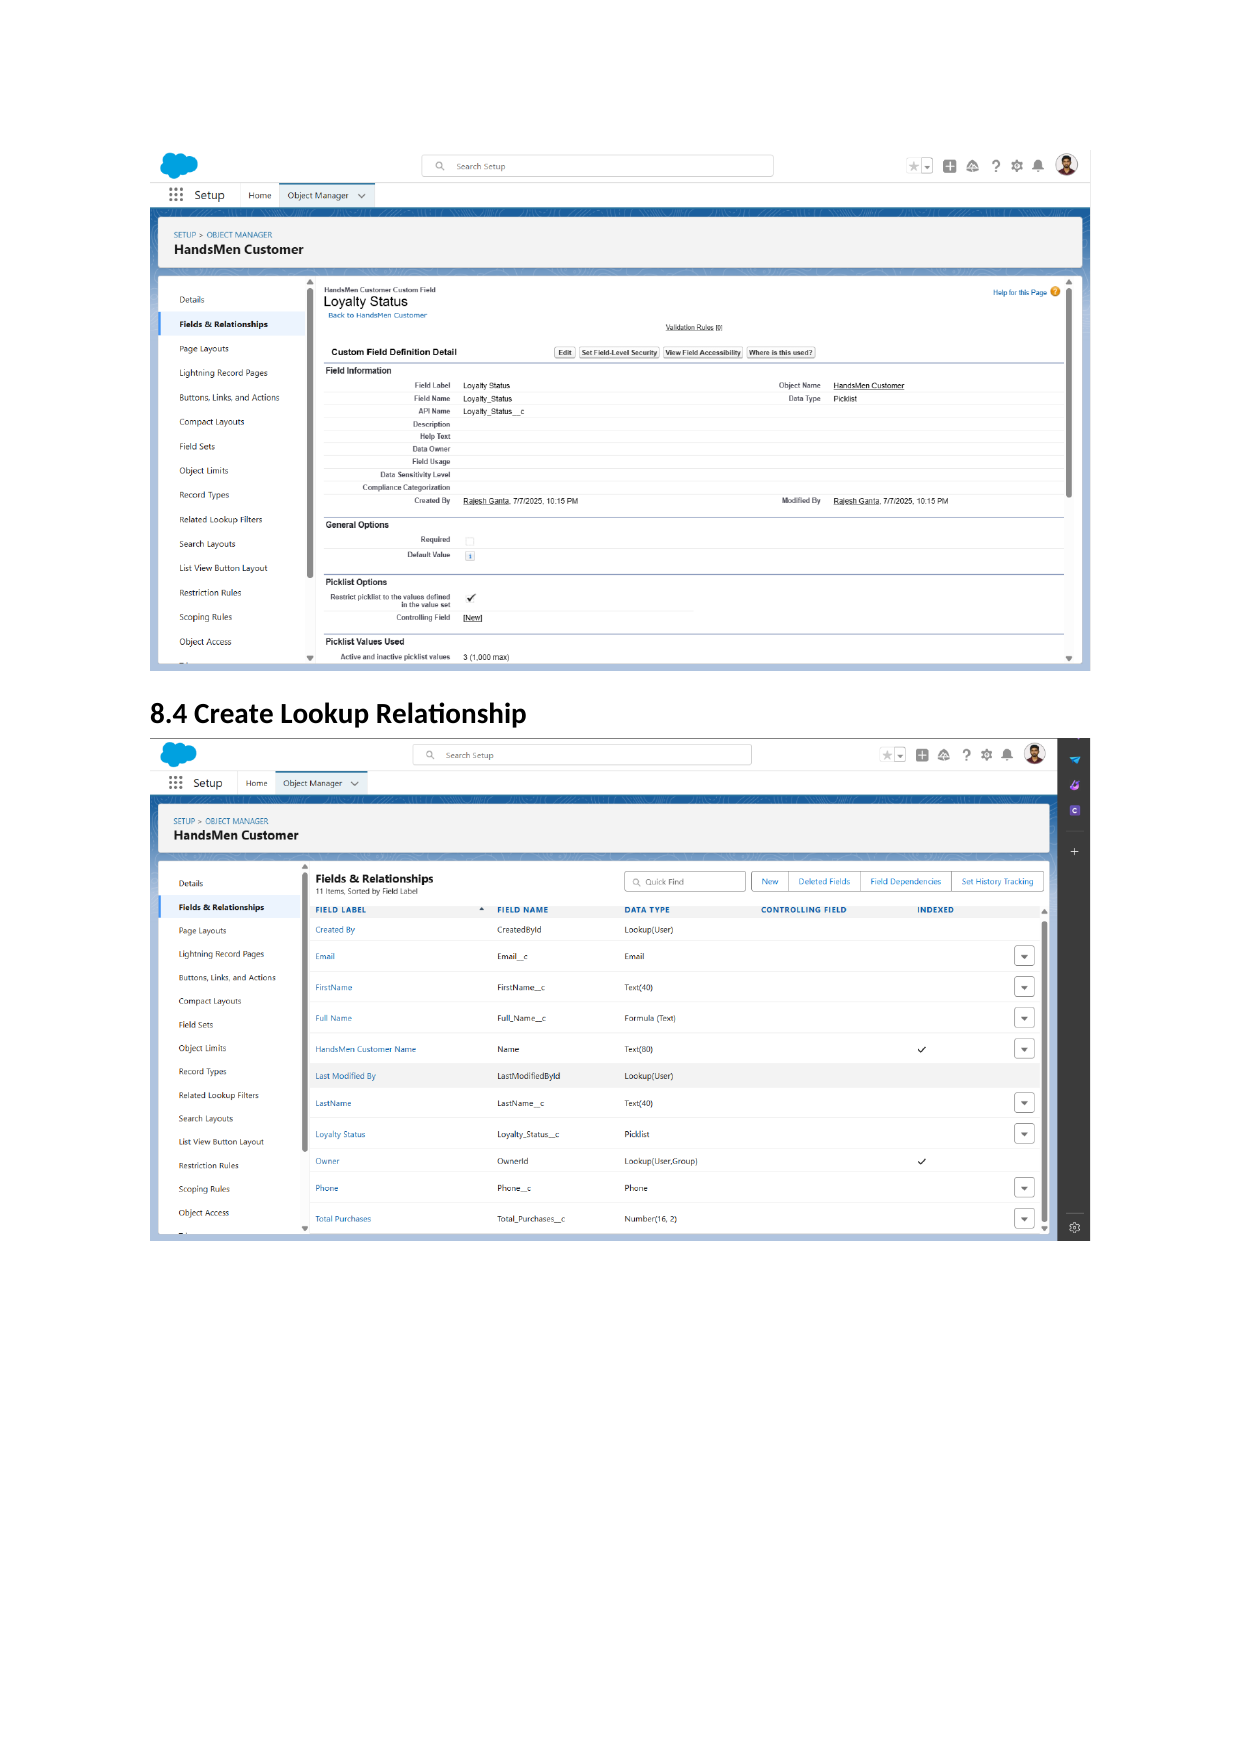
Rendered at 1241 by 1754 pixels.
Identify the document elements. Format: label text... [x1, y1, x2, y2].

picture [150, 150, 1091, 671]
text 8.4 Create Lookup Relationship [150, 695, 1090, 738]
picture [150, 738, 1091, 1241]
